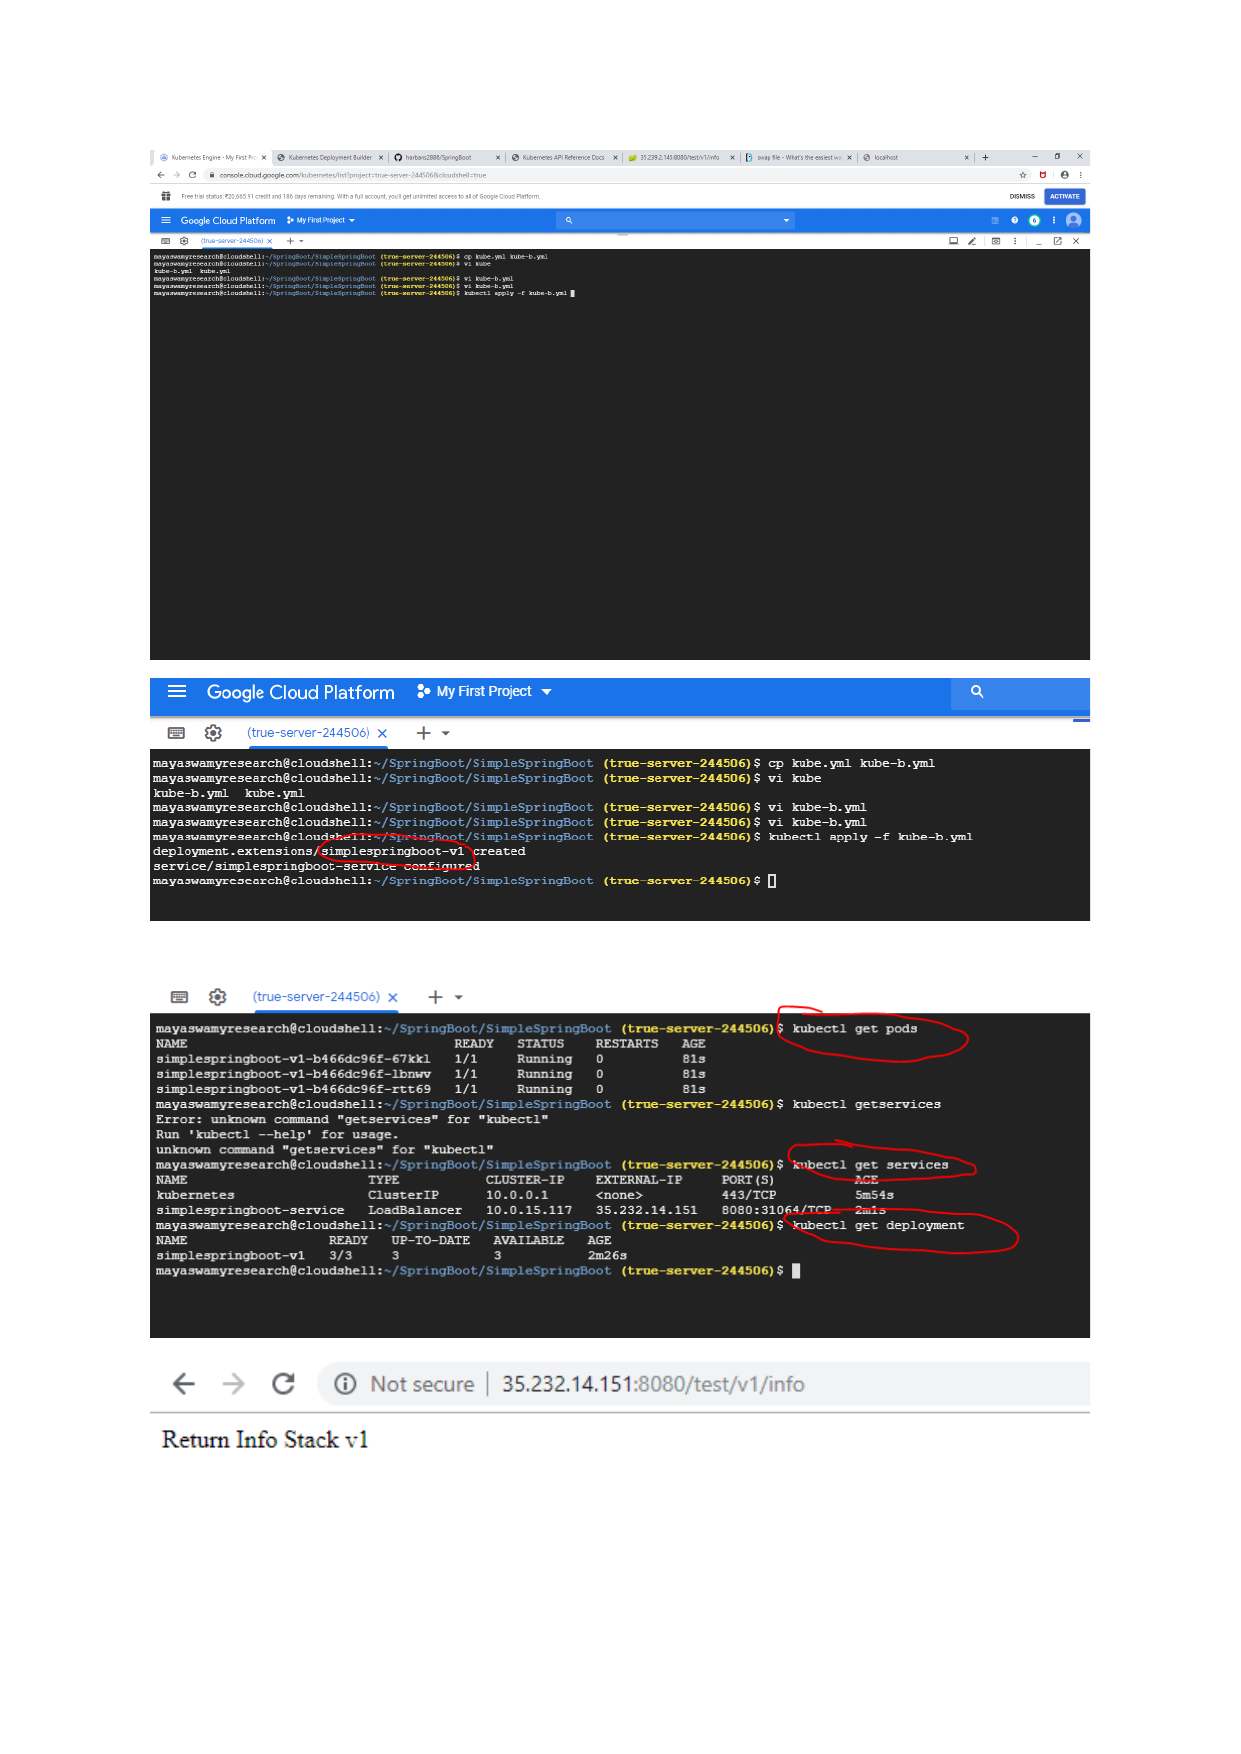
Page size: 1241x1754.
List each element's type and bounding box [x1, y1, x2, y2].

picture [150, 1356, 1091, 1591]
picture [150, 150, 1091, 660]
picture [150, 678, 1091, 921]
picture [150, 986, 1091, 1338]
